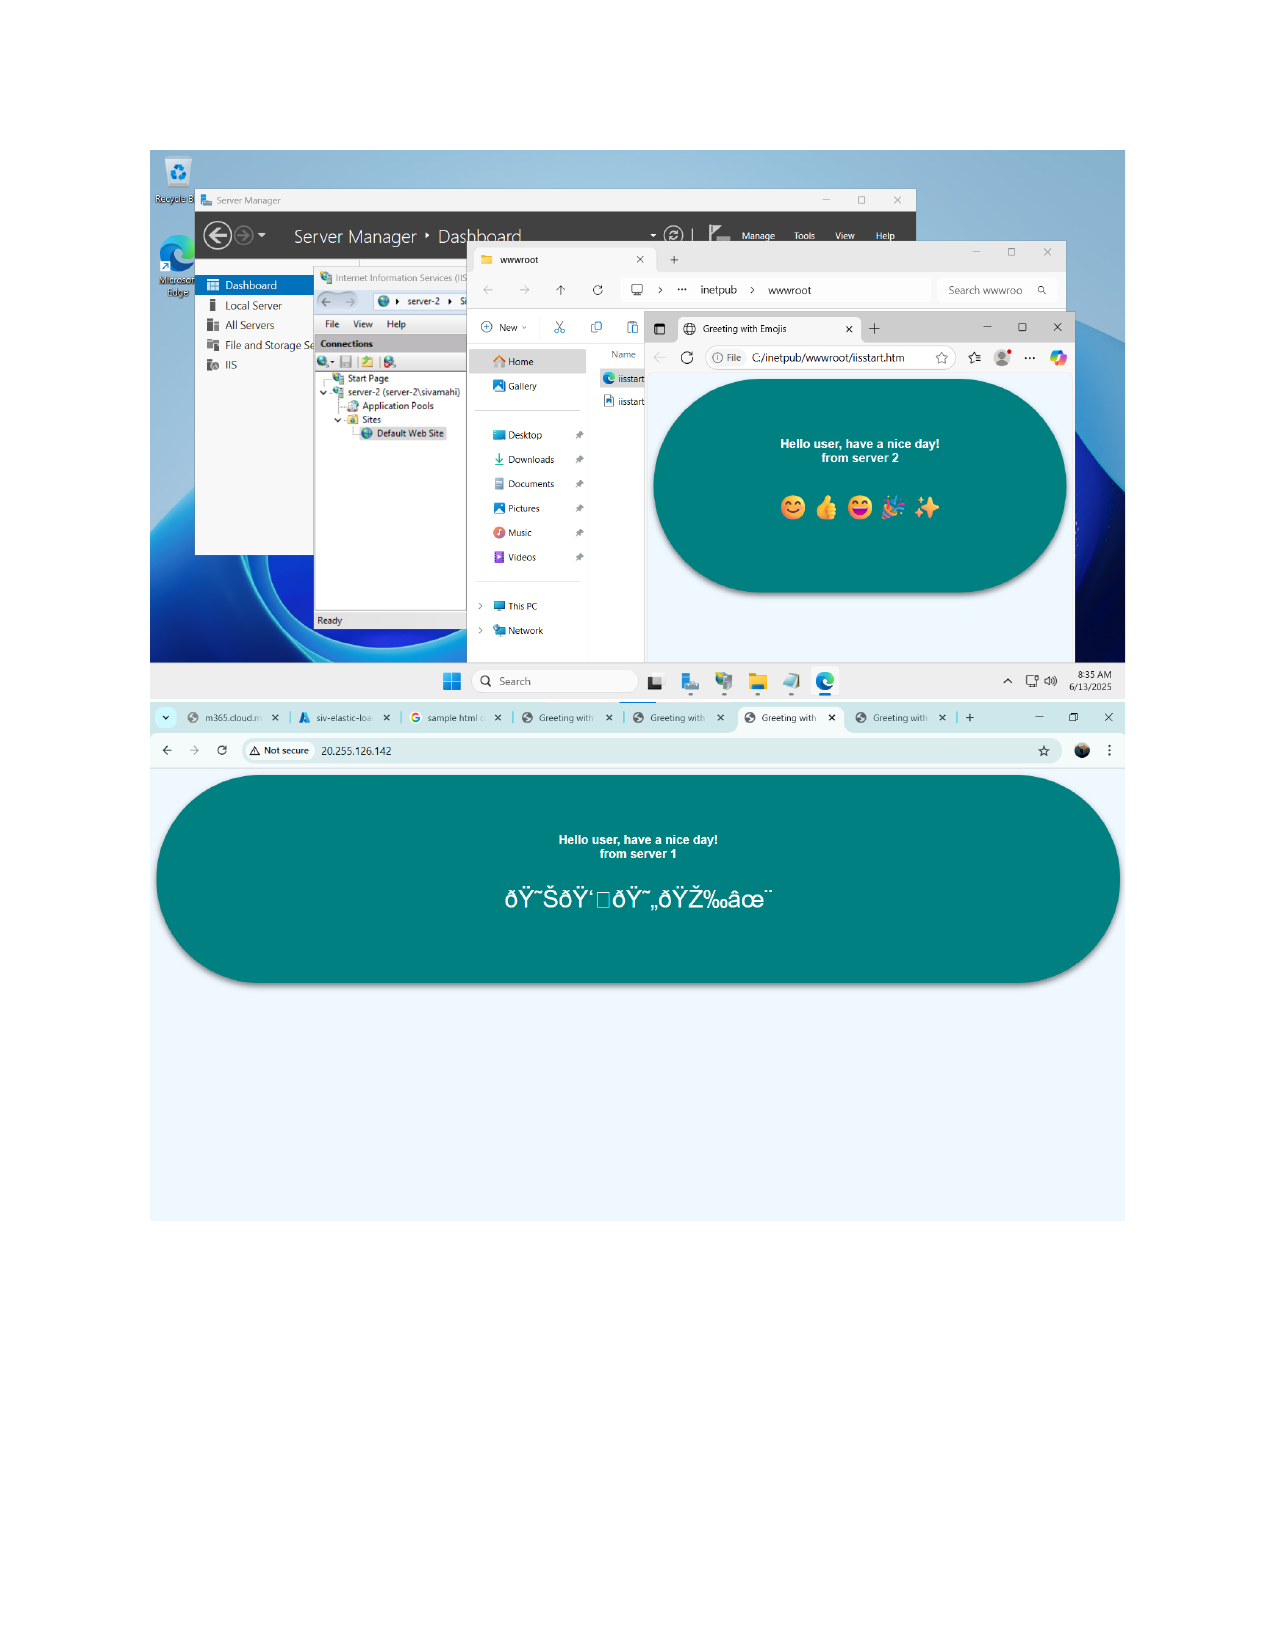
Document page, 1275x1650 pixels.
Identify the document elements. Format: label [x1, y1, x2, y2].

picture [150, 702, 1125, 1221]
picture [150, 150, 1125, 699]
